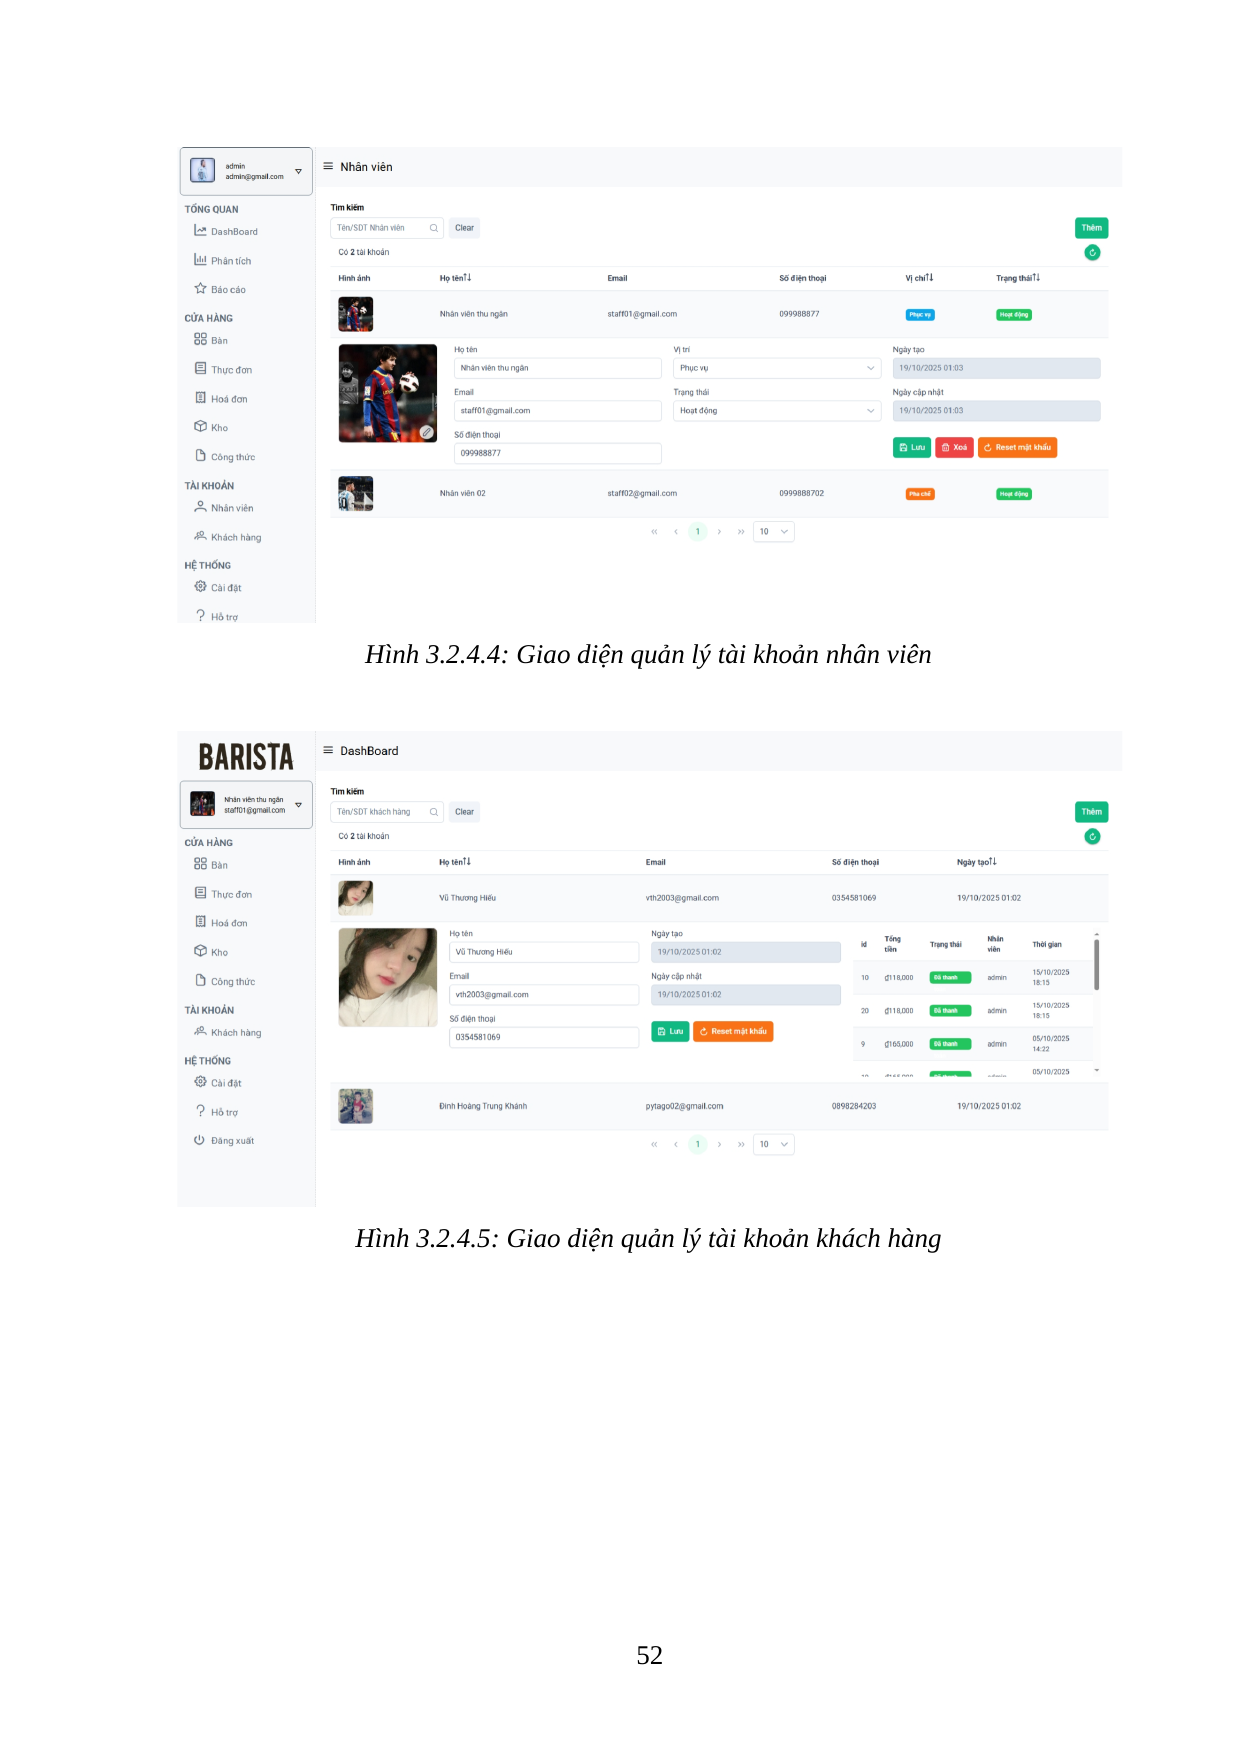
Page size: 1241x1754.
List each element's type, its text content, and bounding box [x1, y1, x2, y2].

picture [177, 731, 1123, 1207]
picture [177, 147, 1123, 623]
text Hình 3.2.4.5: Giao diện quản lý tài khoản khách hàng [177, 1222, 1122, 1254]
text Hình 3.2.4.4: Giao diện quản lý tài khoản nhân viên [177, 638, 1122, 669]
